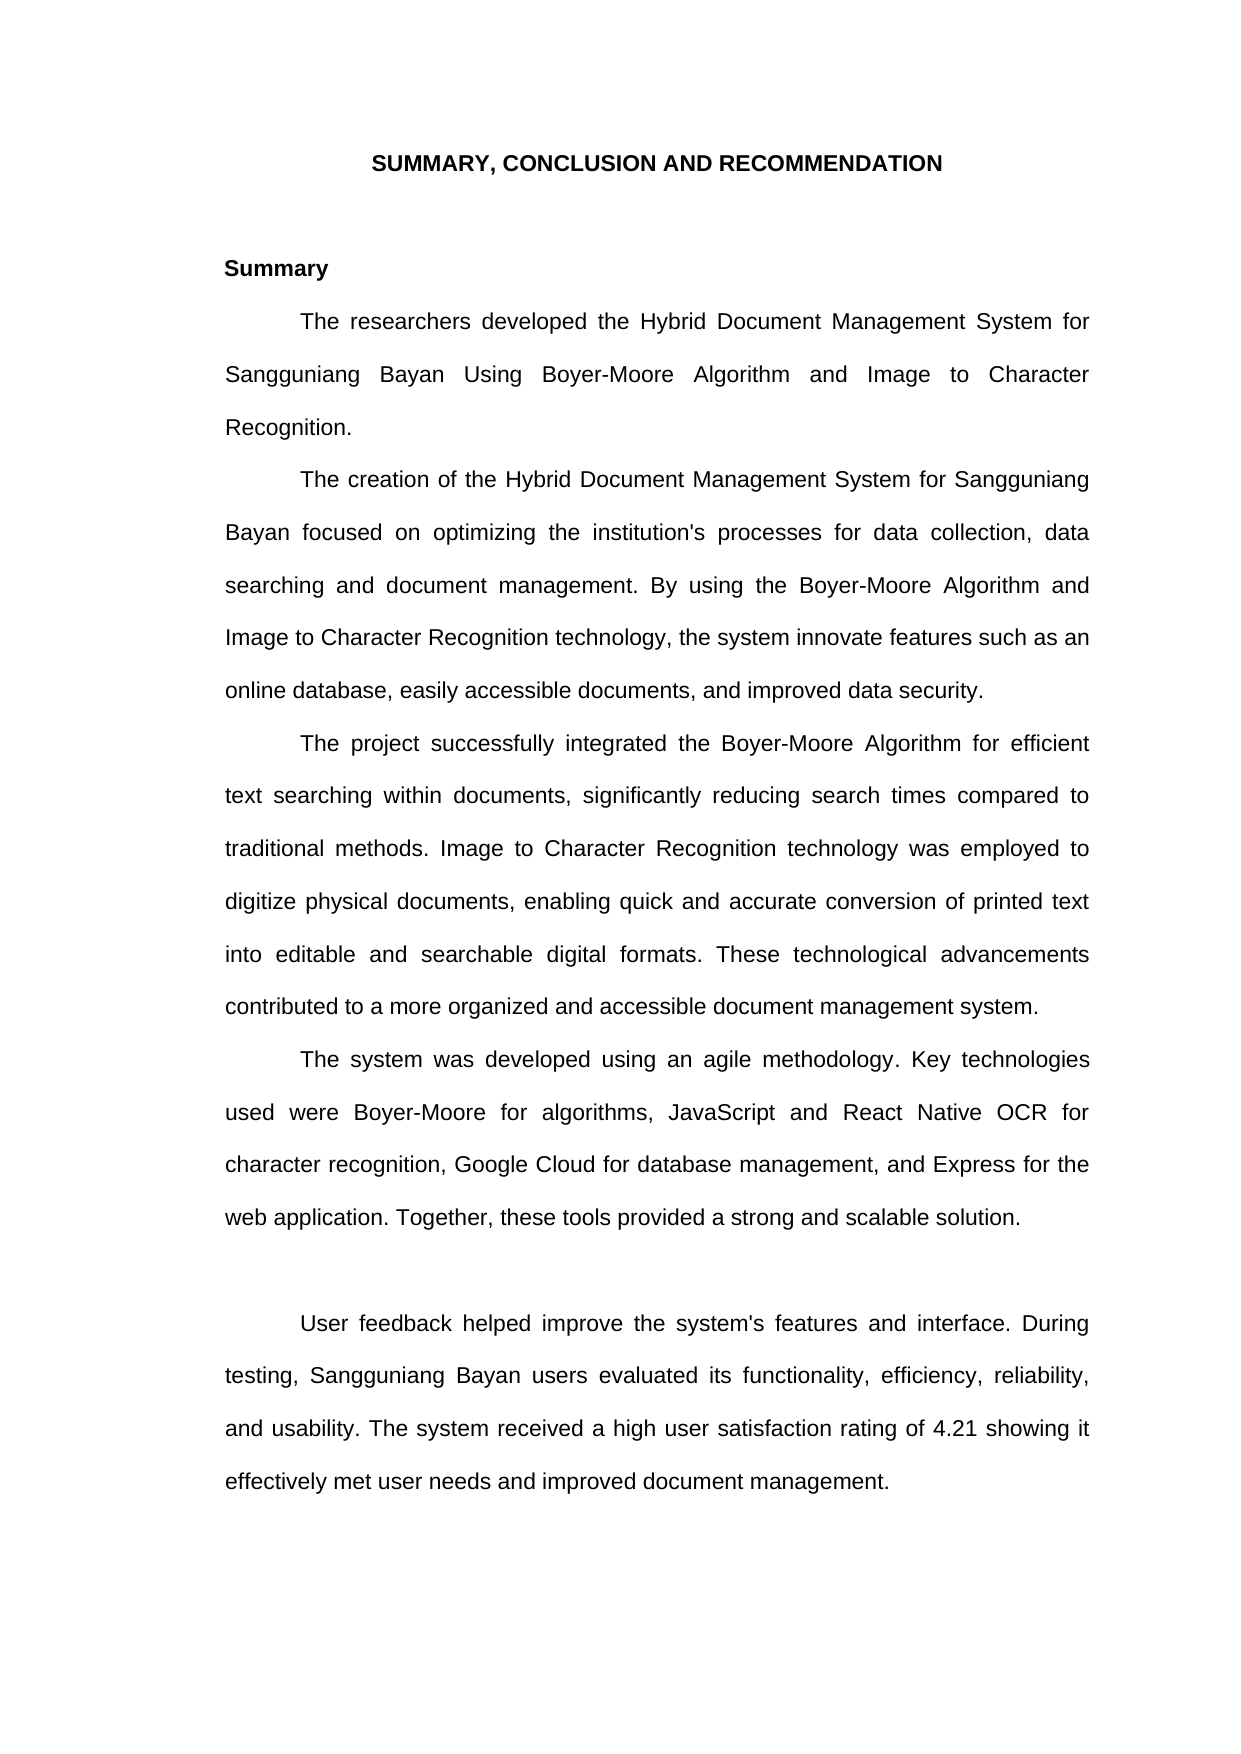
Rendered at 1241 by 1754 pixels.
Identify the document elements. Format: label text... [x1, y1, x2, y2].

text The system was developed using an agile methodology. Key technologies used were Boyer-Moore for algorithms, JavaScript and React Native OCR for character recognition, Google Cloud for database management, and Express for the web application. Together, these tools provided a strong and scalable solution. [225, 1046, 1090, 1231]
text The creation of the Hybrid Document Management System for Sangguniang Bayan focused on optimizing the institution's processes for data collection, data searching and document management. By using the Boyer-Moore Algorithm and Image to Character Recognition technology, the system innovate features such as an online database, easily accessible documents, and improved data security. [225, 466, 1090, 703]
text The project successfully integrated the Boyer-Moore Algorithm for efficient text searching within documents, significantly reducing search times compared to traditional methods. Image to Character Recognition technology was employed to digitize physical documents, enabling quick and accurate conversion of printed text into editable and searchable digital formats. These technological advancements contributed to a more organized and accessible document management system. [225, 730, 1090, 1020]
text User feedback helped improve the system's features and interface. During testing, Sangguniang Bayan users evaluated its functionality, efficiency, reliability, and usability. The system received a high user satisfaction rating of 4.21 showing it effectively met user needs and improved document management. [225, 1309, 1090, 1494]
text Summary [224, 255, 1090, 282]
text The researchers developed the Hybrid Document Management System for Sangguniang Bayan Using Boyer-Moore Algorithm and Image to Character Recognition. [225, 308, 1090, 440]
text SUMMARY, CONCLUSION AND RECOMMENDATION [224, 150, 1090, 176]
